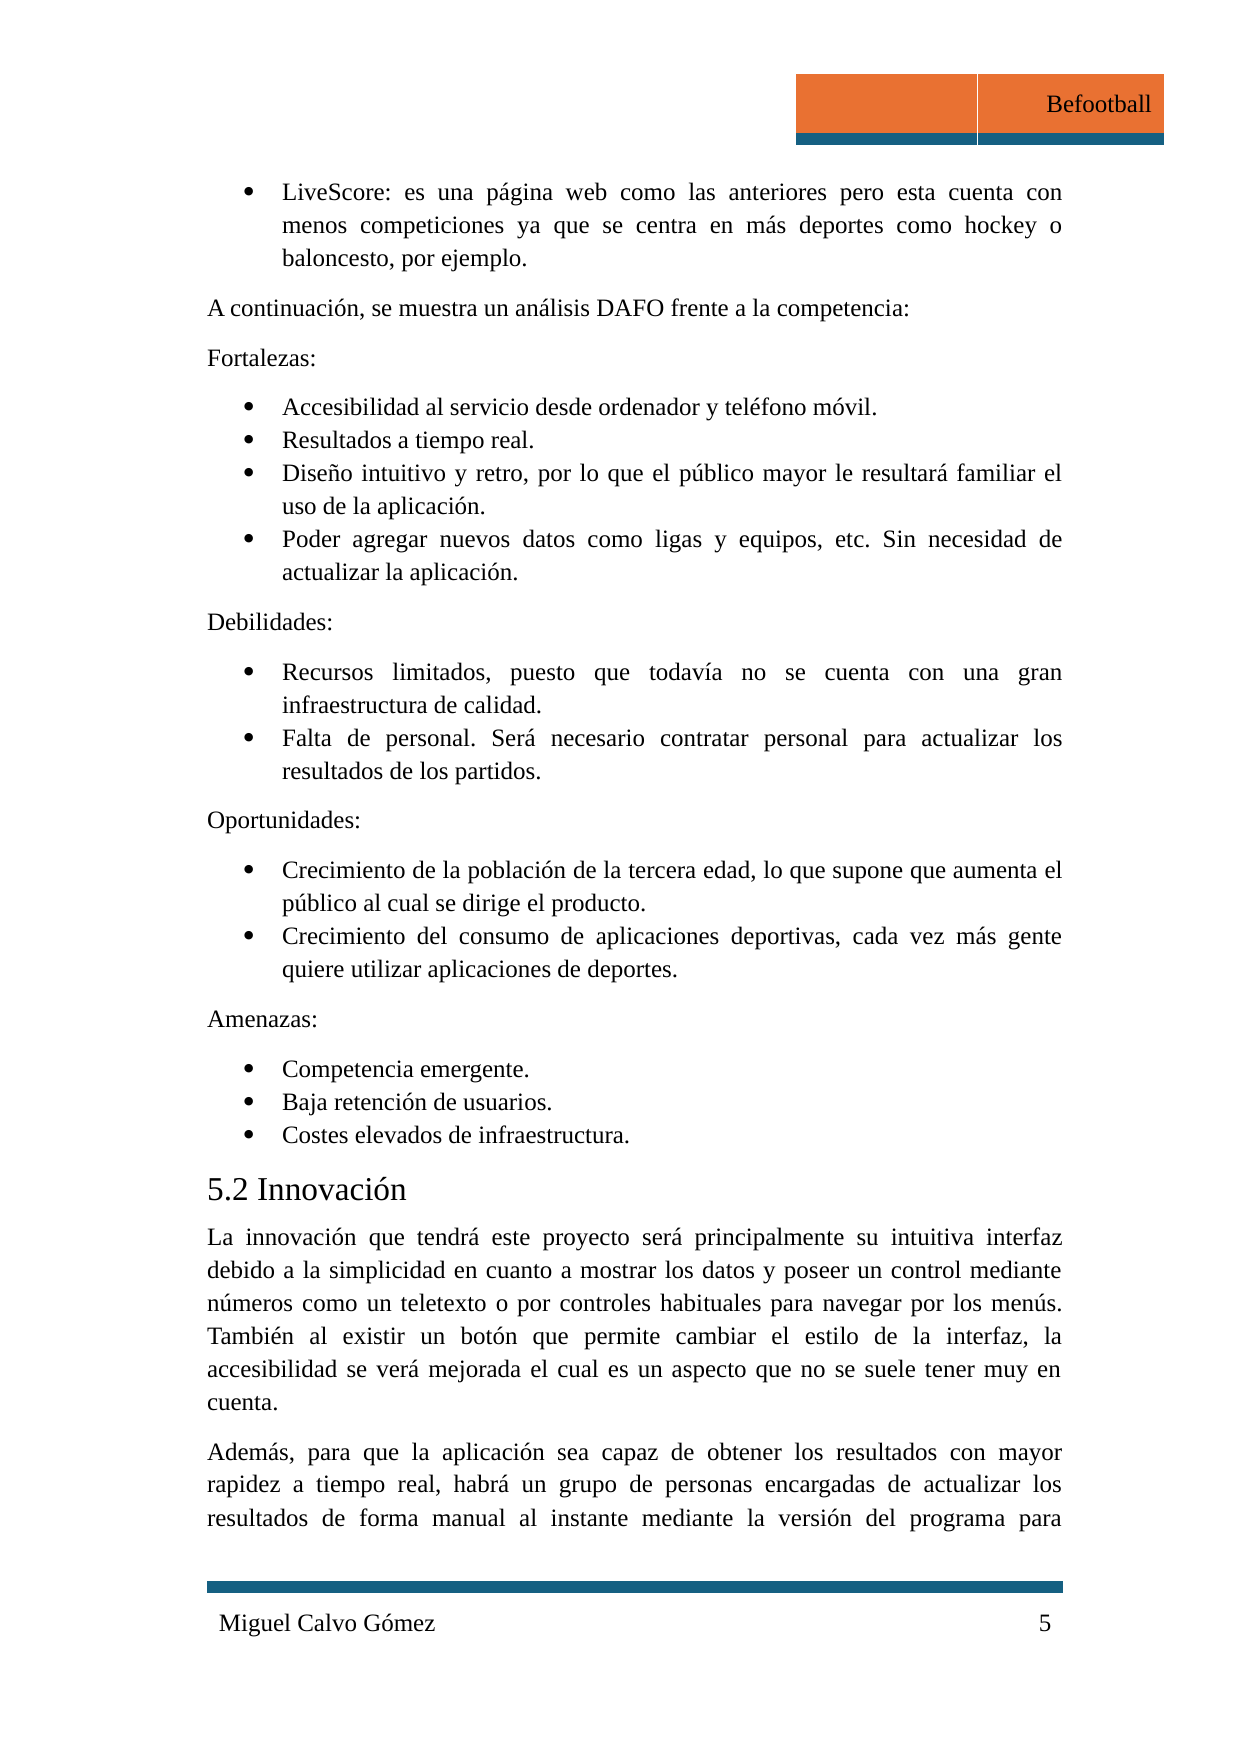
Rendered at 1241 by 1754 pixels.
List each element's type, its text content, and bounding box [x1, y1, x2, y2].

list Competencia emergente. [244, 1054, 1063, 1082]
list Poder agregar nuevos datos como ligas y equipos, etc. Sin necesidad de actualizar la aplicación. [244, 524, 1063, 586]
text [207, 1437, 1063, 1531]
text La innovación que tendrá este proyecto será principalmente su intuitiva interfaz debido a la simplicidad en cuanto a mostrar los datos y poseer un control mediante números como un teletexto o por controles habituales para navegar por los menús. También al existir un botón que permite cambiar el estilo de la interfaz, la accesibilidad se verá mejorada el cual es un aspecto que no se suele tener muy en cuenta. [207, 1222, 1063, 1416]
subtitle 5.2 Innovación [207, 1169, 1063, 1208]
text Debilidades: [207, 607, 1063, 636]
list Accesibilidad al servicio desde ordenador y teléfono móvil. [244, 392, 1063, 421]
list LiveScore: es una página web como las anteriores pero esta cuenta con menos competiciones ya que se centra en más deportes como hockey o baloncesto, por ejemplo. [244, 177, 1063, 272]
list Crecimiento de la población de la tercera edad, lo que supone que aumenta el público al cual se dirige el producto. [244, 855, 1063, 917]
list Recursos limitados, puesto que todavía no se cuenta con una gran infraestructura de calidad. [244, 657, 1063, 718]
text Fortalezas: [207, 343, 1063, 371]
list Resultados a tiempo real. [244, 425, 1063, 454]
list Crecimiento del consumo de aplicaciones deportivas, cada vez más gente quiere utilizar aplicaciones de deportes. [244, 921, 1063, 983]
text Amenazas: [207, 1004, 1063, 1033]
list Baja retención de usuarios. [244, 1087, 1063, 1115]
list Costes elevados de infraestructura. [244, 1120, 1063, 1148]
text A continuación, se muestra un análisis DAFO frente a la competencia: [207, 293, 1063, 322]
list Falta de personal. Será necesario contratar personal para actualizar los resultados de los partidos. [244, 723, 1063, 784]
text Oportunidades: [207, 806, 1063, 834]
list Diseño intuitivo y retro, por lo que el público mayor le resultará familiar el uso de la aplicación. [244, 458, 1063, 520]
